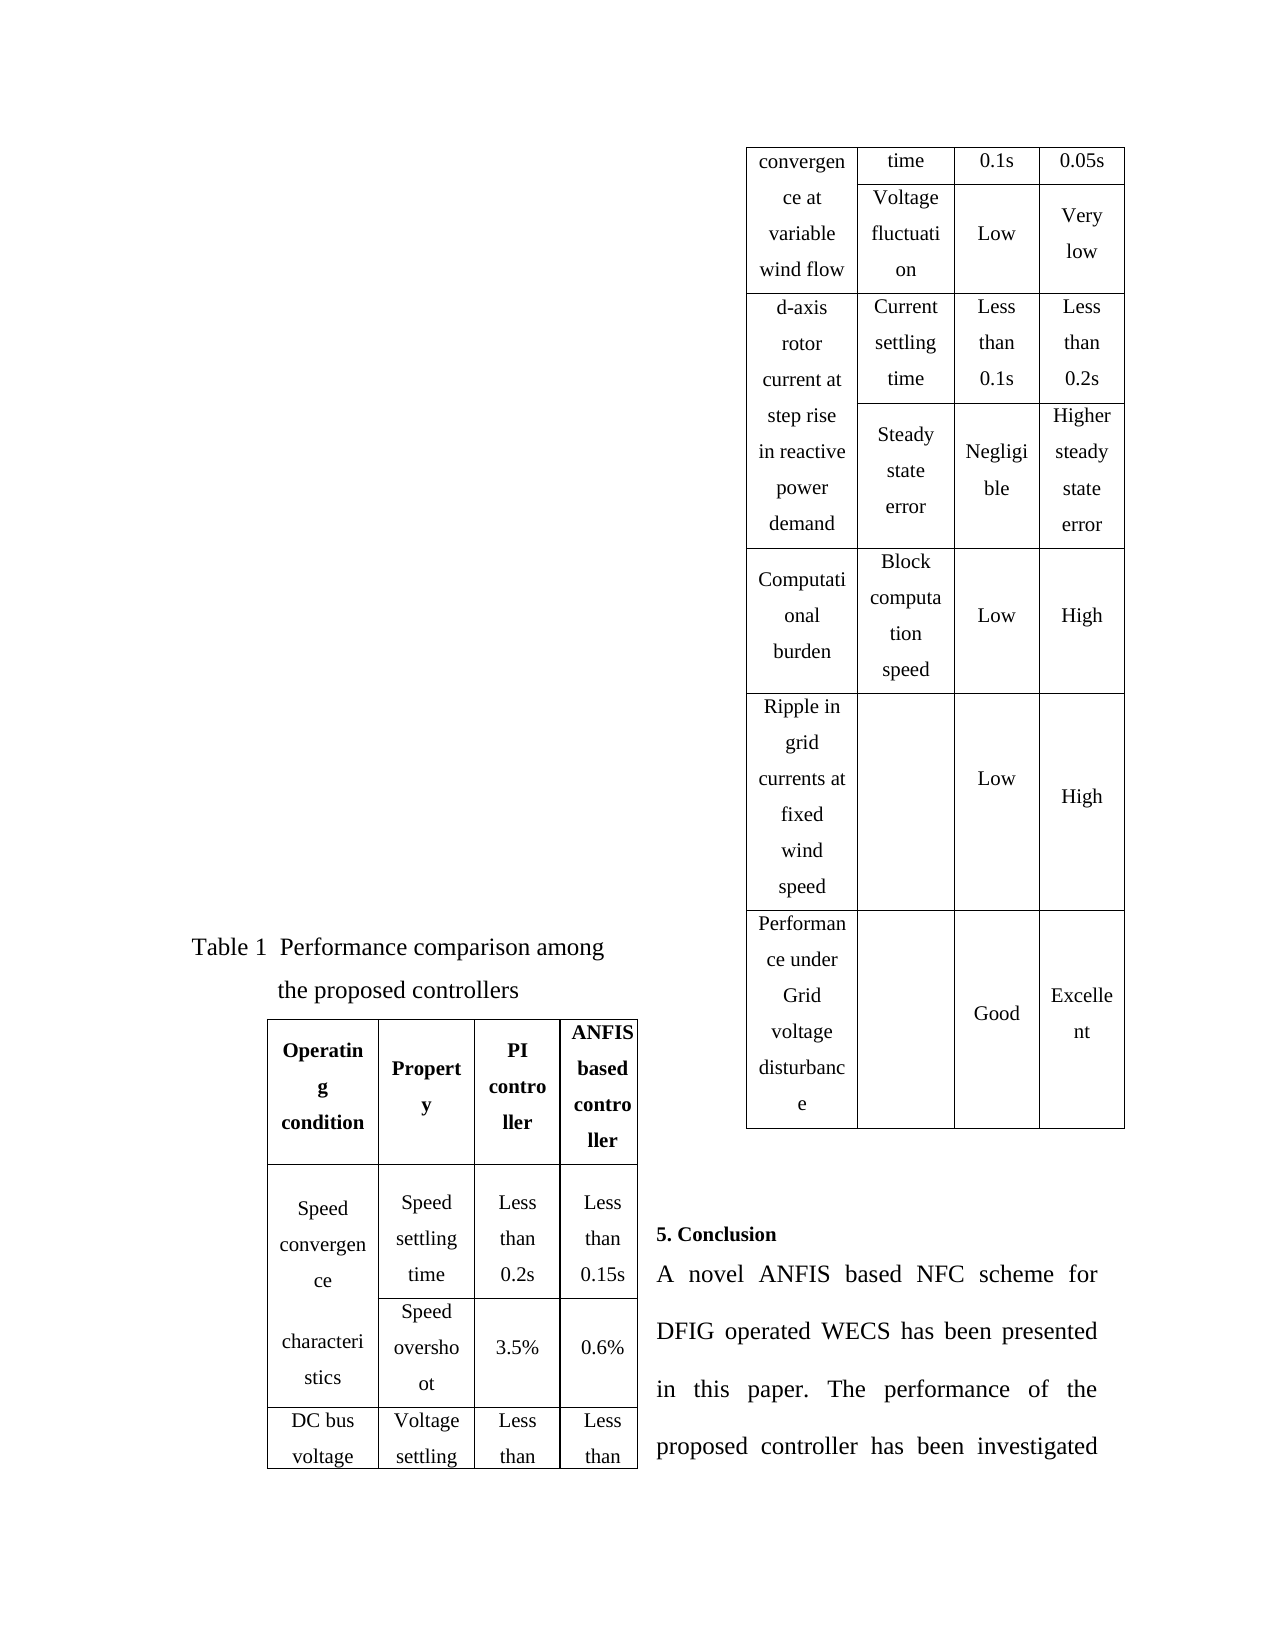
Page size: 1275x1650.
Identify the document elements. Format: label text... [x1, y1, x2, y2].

table_header Operating condition [268, 1020, 378, 1164]
table_cell Current settling time [858, 294, 954, 402]
table_cell Less than 0.2s [475, 1165, 559, 1298]
table_cell [858, 694, 954, 910]
table_cell Less than 0.2s [1040, 294, 1124, 402]
table_cell Voltage settling time [858, 148, 954, 184]
table_cell Less than 0.1s [955, 294, 1039, 402]
table_cell 3.5% [475, 1299, 559, 1407]
table_cell Negligible [955, 404, 1039, 548]
table_cell d-axis rotor current at step rise in reactive power demand [747, 294, 857, 548]
table_cell Voltage settling time [379, 1408, 474, 1468]
table_cell Speed settling time [379, 1165, 474, 1298]
table_cell Very low [1040, 185, 1124, 293]
table_cell 0.6% [561, 1299, 637, 1407]
table_cell Less than 0.1s [475, 1408, 559, 1468]
table_cell Low [955, 185, 1039, 293]
table_cell Ripple in grid currents at fixed wind speed [747, 694, 857, 910]
table_cell Excellent [1040, 911, 1124, 1127]
table_cell Performance under Grid voltage disturbance [747, 911, 857, 1127]
table_cell Steady state error [858, 404, 954, 548]
table_cell [858, 911, 954, 1127]
table_cell Less than 0.05s [561, 1408, 637, 1468]
table_cell Good [955, 911, 1039, 1127]
table_header ANFIS based controller [561, 1020, 637, 1164]
table_cell Computational burden [747, 549, 857, 693]
text Table 1 Performance comparison among the proposed controllers [177, 932, 619, 1004]
table_cell DC bus voltage convergence at variable wind flow [747, 148, 857, 293]
table_header Property [379, 1020, 474, 1164]
table_cell Less than 0.05s [1040, 148, 1124, 184]
table_cell DC bus voltage convergence at variable wind flow [268, 1408, 378, 1468]
table_cell Less than 0.1s [955, 148, 1039, 184]
table_cell Low [955, 549, 1039, 693]
table_cell High [1040, 694, 1124, 910]
table_cell Higher steady state error [1040, 404, 1124, 548]
table_cell Low [955, 694, 1039, 910]
table_cell Less than 0.15s [561, 1165, 637, 1298]
table_cell Speed overshoot [379, 1299, 474, 1407]
table_cell Speed convergence characteristics [268, 1165, 378, 1407]
table_header PI controller [475, 1020, 559, 1164]
table_cell Voltage fluctuation [858, 185, 954, 293]
table_cell High [1040, 549, 1124, 693]
text 5. Conclusion [656, 1222, 1098, 1246]
table_cell Block computation speed [858, 549, 954, 693]
